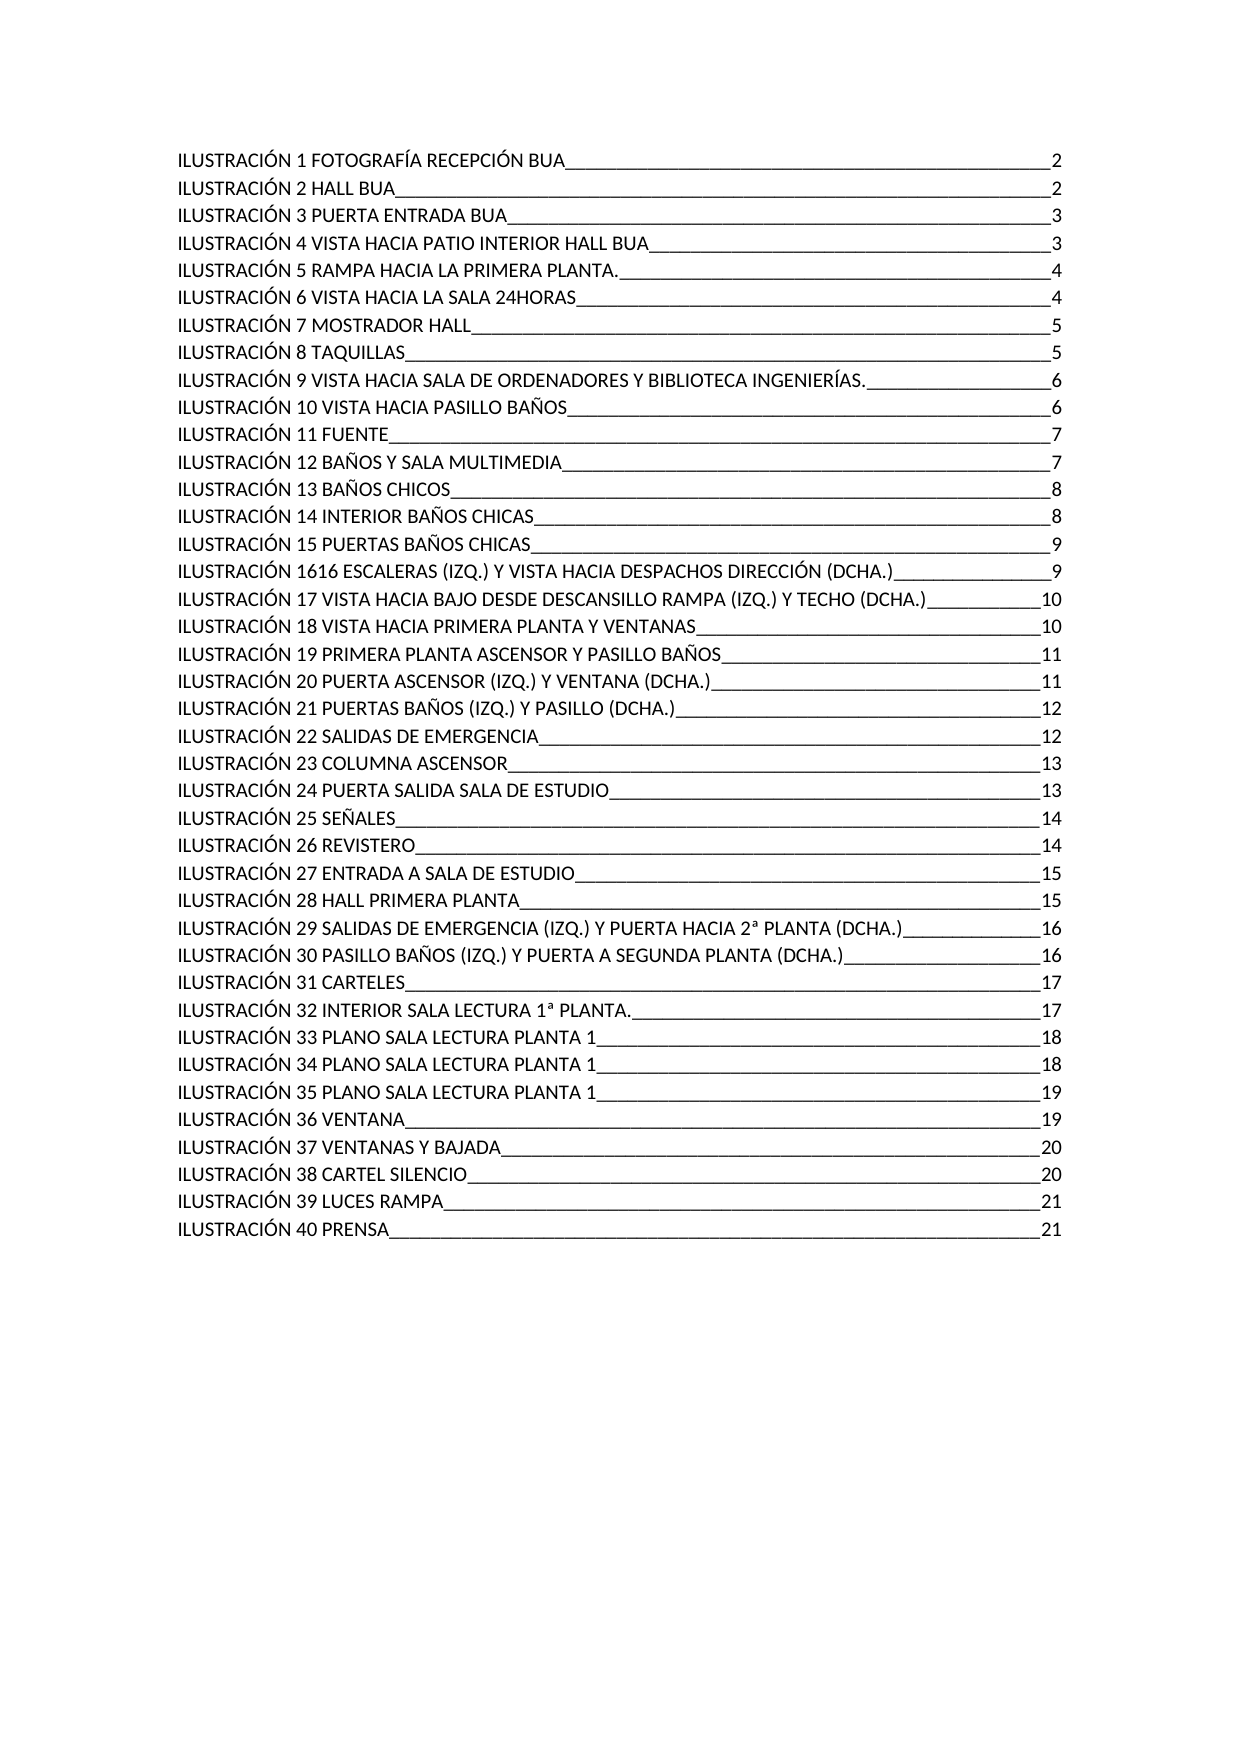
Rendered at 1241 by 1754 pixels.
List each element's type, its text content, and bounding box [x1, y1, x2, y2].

text Ilustración 14 Interior Baños Chicas 8 [177, 504, 1063, 529]
text Ilustración 18 Vista hacia primera planta y ventanas 10 [177, 613, 1063, 639]
text Ilustración 21 Puertas Baños (Izq.) y Pasillo (Dcha.) 12 [177, 696, 1063, 721]
text Ilustración 7 Mostrador Hall 5 [177, 312, 1063, 337]
text Ilustración 30 Pasillo Baños (Izq.) y Puerta a segunda planta (Dcha.) 16 [177, 942, 1063, 967]
text Ilustración 1616 Escaleras (Izq.) y Vista hacia despachos dirección (Dcha.) 9 [177, 558, 1063, 584]
text Ilustración 32 Interior sala lectura 1ª planta. 17 [177, 997, 1063, 1022]
text Ilustración 33 Plano sala lectura planta 1 18 [177, 1024, 1063, 1050]
text Ilustración 13 Baños Chicos 8 [177, 476, 1063, 502]
text Ilustración 39 Luces Rampa 21 [177, 1189, 1063, 1214]
text Ilustración 4 Vista hacia patio interior hall BUA 3 [177, 230, 1063, 255]
text Ilustración 24 Puerta salida sala de estudio 13 [177, 778, 1063, 803]
text Ilustración 31 Carteles 17 [177, 969, 1063, 995]
text Ilustración 9 Vista hacia Sala de Ordenadores y Biblioteca Ingenierías. 6 [177, 367, 1063, 392]
text Ilustración 36 Ventana 19 [177, 1106, 1063, 1132]
text Ilustración 35 Plano sala lectura planta 1 19 [177, 1079, 1063, 1104]
text Ilustración 40 Prensa 21 [177, 1216, 1063, 1241]
text Ilustración 5 Rampa hacia la primera planta. 4 [177, 257, 1063, 283]
text Ilustración 3 Puerta entrada BUA 3 [177, 202, 1063, 228]
text Ilustración 17 Vista hacia bajo desde descansillo rampa (Izq.) y techo (Dcha.) 10 [177, 586, 1063, 611]
text Ilustración 28 Hall primera planta 15 [177, 887, 1063, 913]
text Ilustración 38 Cartel Silencio 20 [177, 1161, 1063, 1187]
text Ilustración 1 Fotografía recepción BUA 2 [177, 148, 1063, 173]
text Ilustración 27 Entrada a sala de estudio 15 [177, 860, 1063, 885]
text Ilustración 2 Hall BUA 2 [177, 175, 1063, 200]
text Ilustración 34 Plano sala lectura planta 1 18 [177, 1052, 1063, 1077]
text Ilustración 6 Vista hacia la sala 24horas 4 [177, 284, 1063, 310]
text Ilustración 25 Señales 14 [177, 805, 1063, 831]
text Ilustración 20 Puerta ascensor (Izq.) y ventana (Dcha.) 11 [177, 668, 1063, 693]
text Ilustración 15 Puertas Baños Chicas 9 [177, 531, 1063, 557]
text Ilustración 37 Ventanas y bajada 20 [177, 1134, 1063, 1159]
text Ilustración 22 Salidas de emergencia 12 [177, 723, 1063, 748]
text Ilustración 11 Fuente 7 [177, 422, 1063, 447]
text Ilustración 23 Columna ascensor 13 [177, 750, 1063, 776]
text Ilustración 8 Taquillas 5 [177, 339, 1063, 365]
text Ilustración 19 Primera planta ascensor y pasillo baños 11 [177, 641, 1063, 666]
text Ilustración 29 Salidas de emergencia (Izq.) y Puerta hacia 2ª Planta (Dcha.) 16 [177, 915, 1063, 940]
text Ilustración 12 Baños y sala multimedia 7 [177, 449, 1063, 474]
text Ilustración 26 Revistero 14 [177, 832, 1063, 858]
text Ilustración 10 Vista hacia pasillo Baños 6 [177, 394, 1063, 419]
